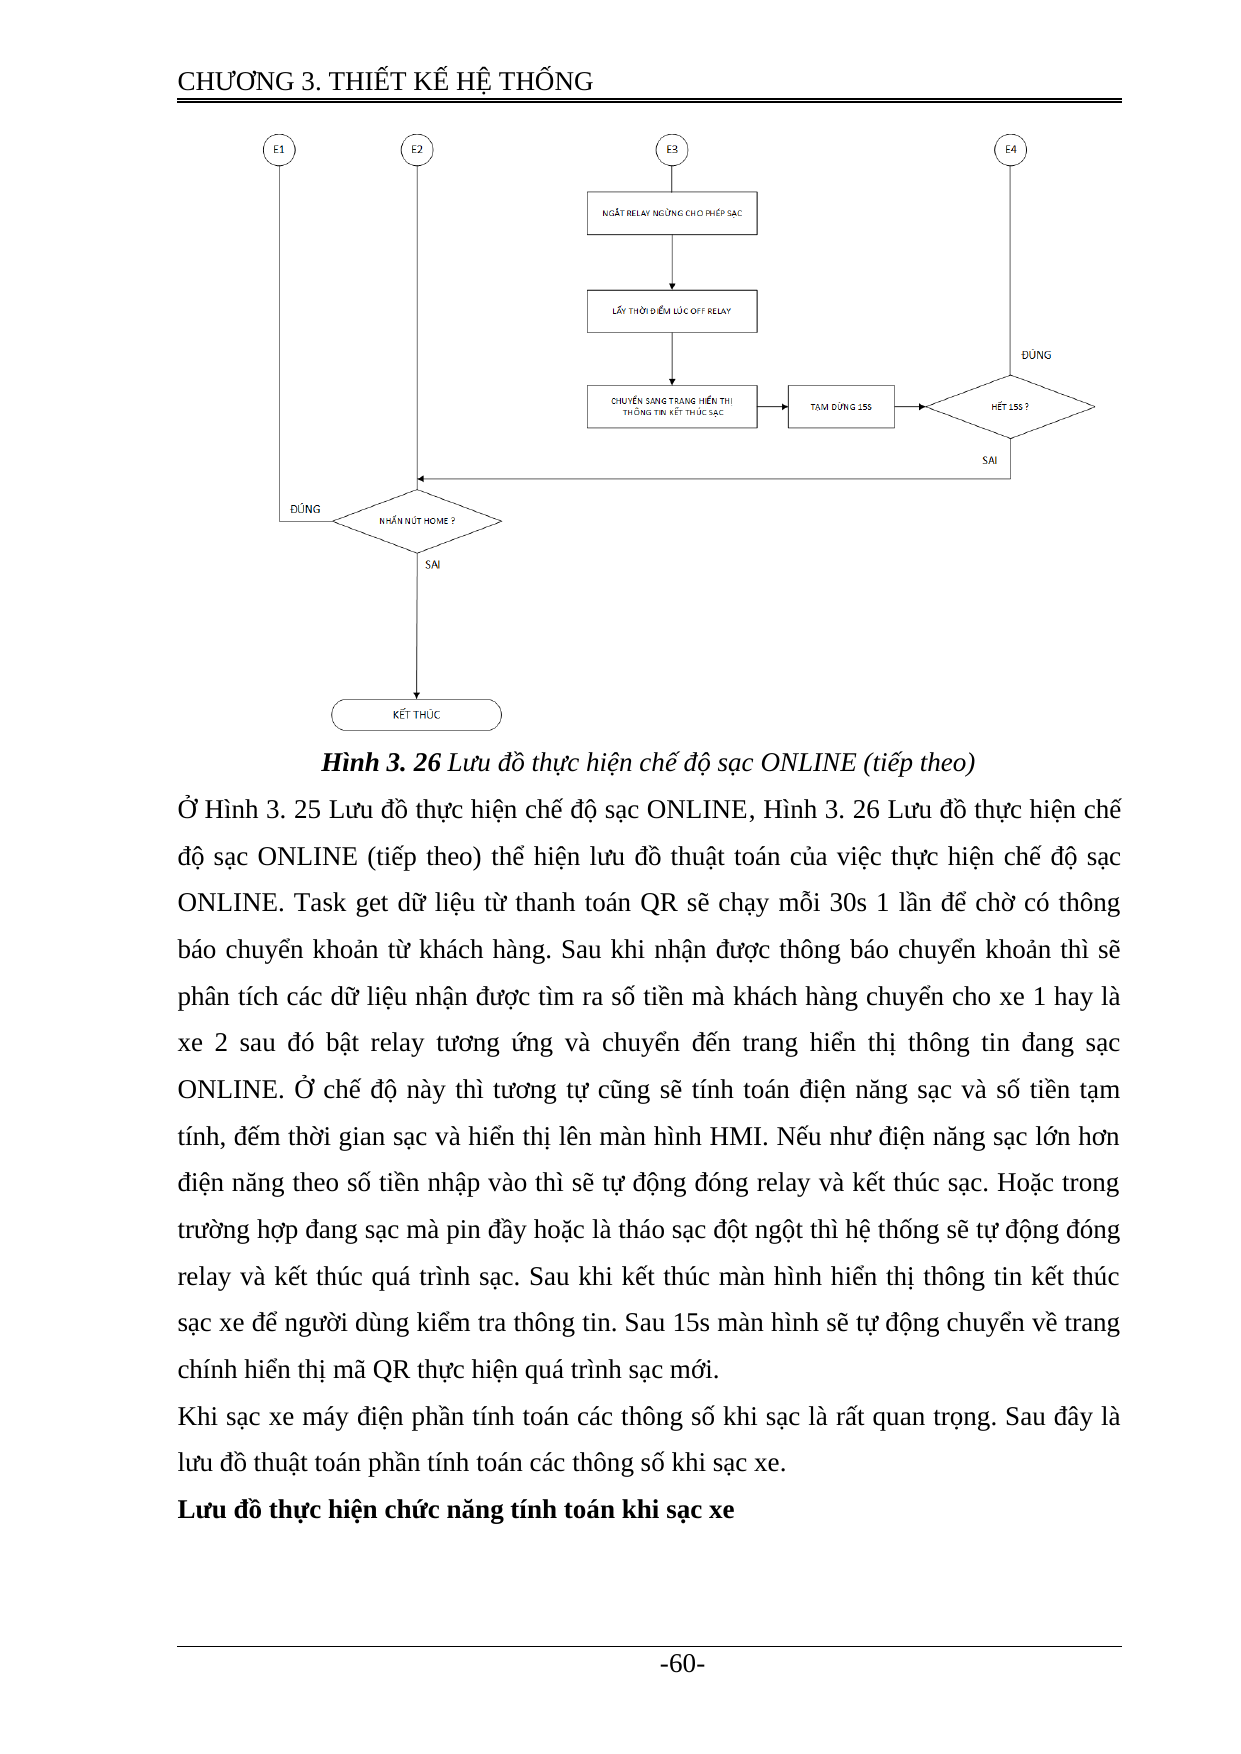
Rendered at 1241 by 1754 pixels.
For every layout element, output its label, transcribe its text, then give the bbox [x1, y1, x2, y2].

picture [262, 134, 1096, 731]
text Hình 3. 26 Lưu đồ thực hiện chế độ sạc ONLINE (tiếp theo) [177, 746, 1122, 778]
text Khi sạc xe máy điện phần tính toán các thông số khi sạc là rất quan trọng. Sau đây là lưu đồ thuật toán phần tính toán các thông số khi sạc xe. [177, 1400, 1122, 1478]
text Ở Hình 3. 25, Hình 3. 26 thể hiện lưu đồ thuật toán của việc thực hiện chế độ sạc ONLINE. Task get dữ liệu từ thanh toán QR sẽ chạy mỗi 30s 1 lần để chờ có thông báo chuyển khoản từ khách hàng. Sau khi nhận được thông báo chuyển khoản thì sẽ phân tích các dữ liệu nhận được tìm ra số tiền mà khách hàng chuyển cho xe 1 hay là xe 2 sau đó bật relay tương ứng và chuyển đến trang hiển thị thông tin đang sạc ONLINE. Ở chế độ này thì tương tự cũng sẽ tính toán điện năng sạc và số tiền tạm tính, đếm thời gian sạc và hiển thị lên màn hình HMI. Nếu như điện năng sạc lớn hơn điện năng theo số tiền nhập vào thì sẽ tự động đóng relay và kết thúc sạc. Hoặc trong trường hợp đang sạc mà pin đầy hoặc là tháo sạc đột ngột thì hệ thống sẽ tự động đóng relay và kết thúc quá trình sạc. Sau khi kết thúc màn hình hiển thị thông tin kết thúc sạc xe để người dùng kiểm tra thông tin. Sau 15s màn hình sẽ tự động chuyển về trang chính hiển thị mã QR thực hiện quá trình sạc mới. [177, 793, 1122, 1384]
text Lưu đồ thực hiện chức năng tính toán khi sạc xe [177, 1493, 1122, 1524]
